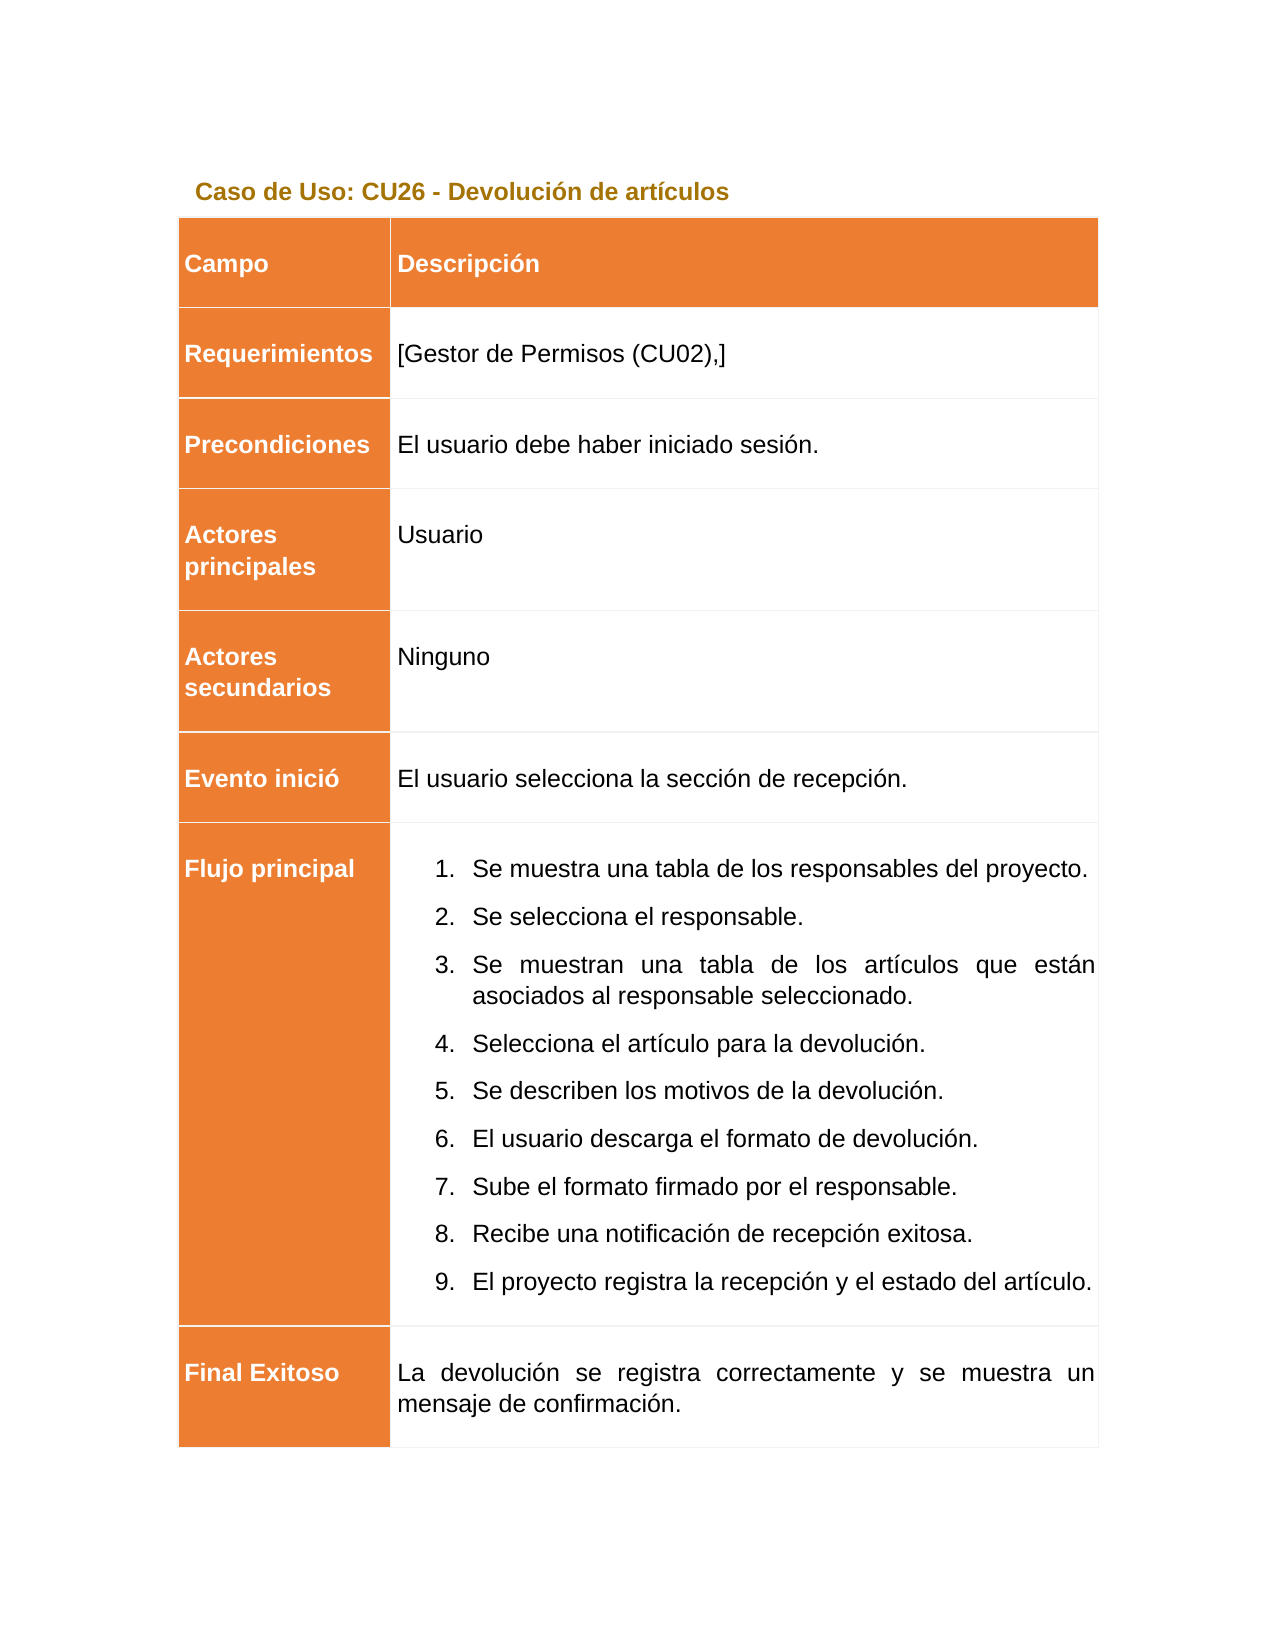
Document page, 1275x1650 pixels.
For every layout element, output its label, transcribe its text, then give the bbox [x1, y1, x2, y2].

subtitle Caso de Uso: CU26 - Devolución de artículos [195, 177, 1098, 206]
table_cell Actores principales [179, 489, 390, 610]
table_cell Se muestra una tabla de los responsables del proyecto. Se selecciona el responsable. Se muestran una tabla de los artículos que están asociados al responsable seleccionado. Selecciona el artículo para la devolución. Se describen los motivos de la devolución. El usuario descarga el formato de devolución. Sube el formato firmado por el responsable. Recibe una notificación de recepción exitosa. El proyecto registra la recepción y el estado del artículo. [391, 823, 1098, 1325]
table_cell La devolución se registra correctamente y se muestra un mensaje de confirmación. [391, 1327, 1098, 1447]
table_cell Precondiciones [179, 399, 390, 488]
table_cell Actores secundarios [179, 611, 390, 731]
table_cell Requerimientos [179, 308, 390, 397]
table_cell Flujo principal [179, 823, 390, 1325]
table_header Campo [179, 218, 390, 307]
table_cell El usuario selecciona la sección de recepción. [391, 733, 1098, 822]
table_cell Ninguno [391, 611, 1098, 731]
table_header Descripción [391, 218, 1098, 307]
table_cell Evento inició [179, 733, 390, 822]
table_cell [Gestor de Permisos (CU02),] [391, 308, 1098, 397]
table_cell El usuario debe haber iniciado sesión. [391, 399, 1098, 488]
table_cell Final Exitoso [179, 1327, 390, 1447]
table_cell Usuario [391, 489, 1098, 610]
